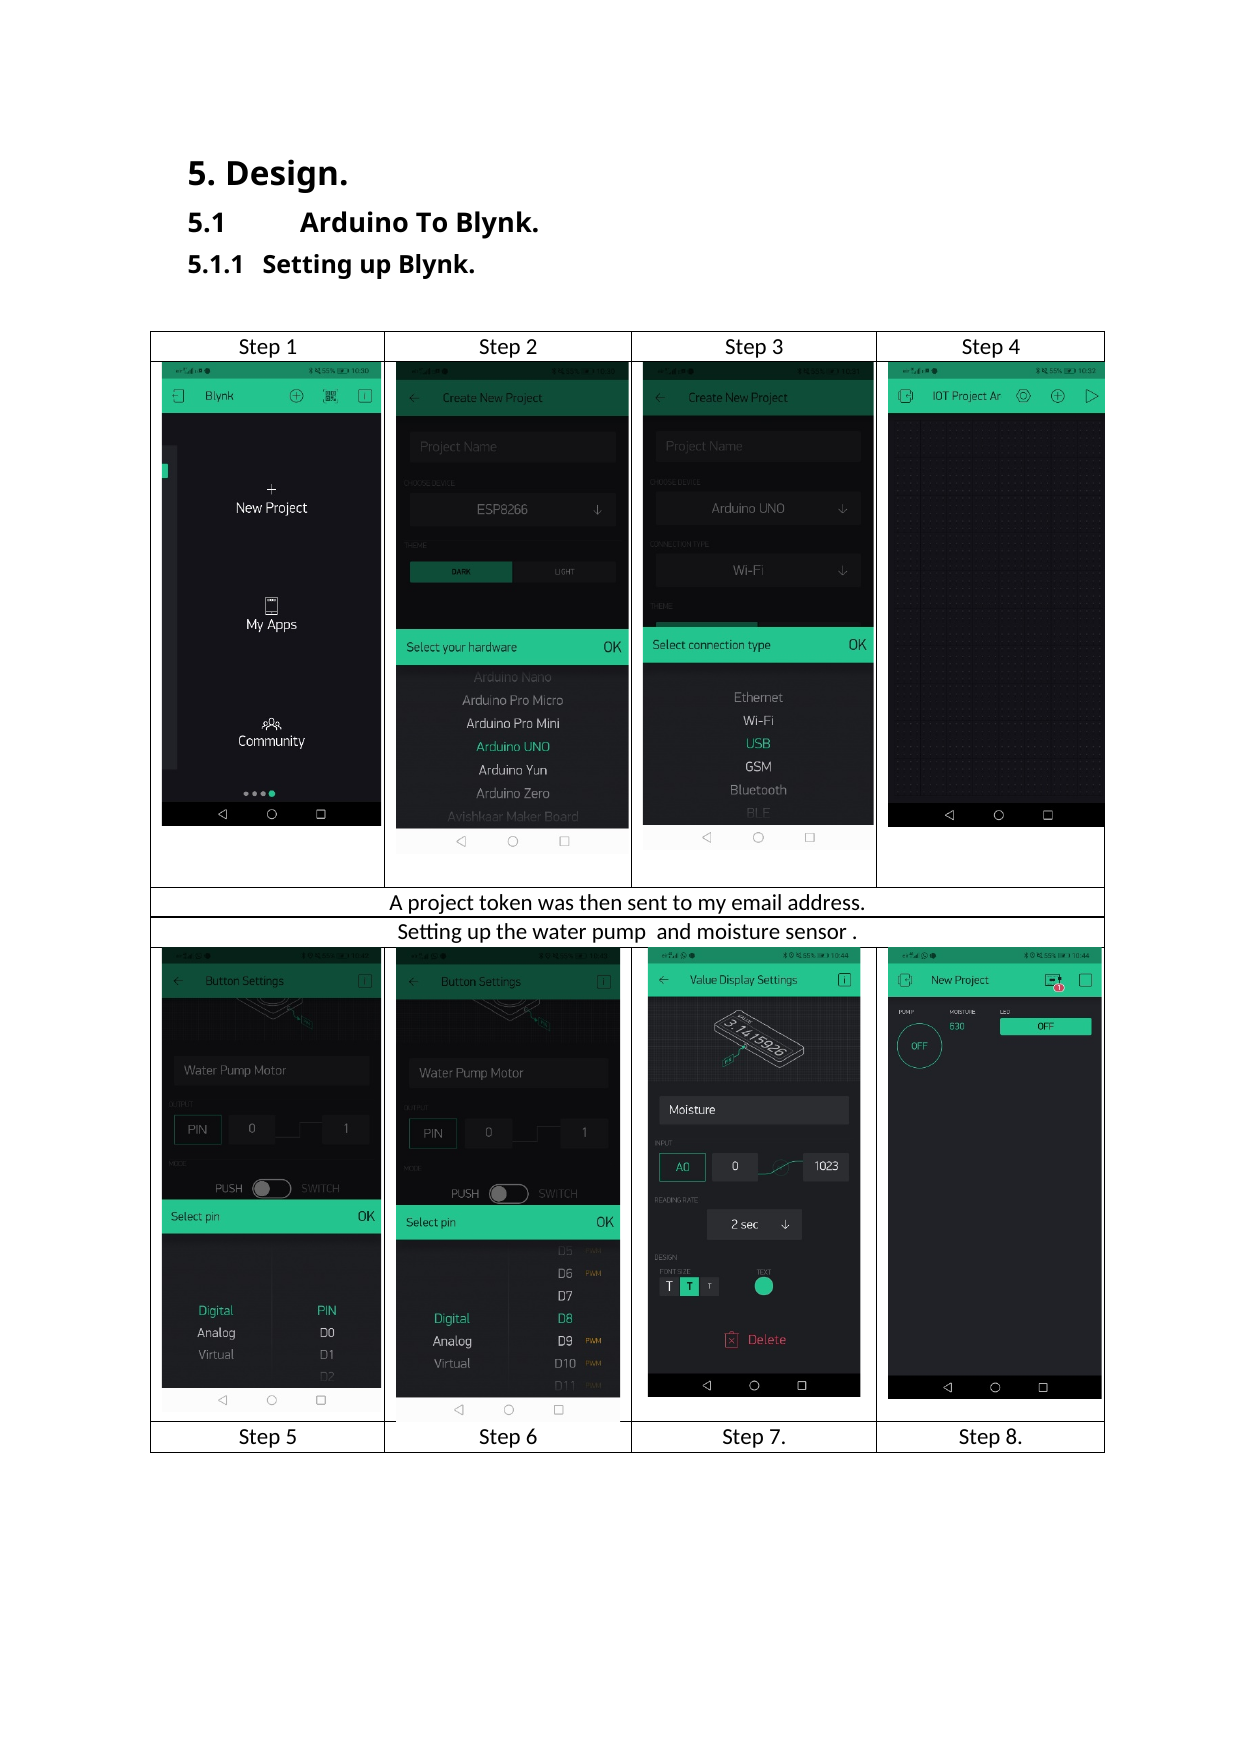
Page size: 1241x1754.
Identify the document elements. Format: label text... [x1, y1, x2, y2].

table_header Step 3 [632, 332, 876, 361]
table_cell Step 5 [151, 1422, 384, 1452]
table_header Step 4 [877, 332, 1104, 361]
table_cell [877, 948, 1104, 1421]
picture [888, 947, 1102, 1399]
picture [888, 362, 1105, 827]
table_cell [385, 362, 631, 887]
table_cell [385, 948, 396, 1421]
subtitle Setting up Blynk. [187, 247, 1090, 281]
picture [396, 362, 629, 854]
table_cell [632, 948, 876, 1421]
table_cell Step 8. [877, 1422, 1104, 1452]
picture [642, 362, 874, 850]
table_cell Setting up the water pump and moisture sensor . [151, 918, 1104, 947]
picture [396, 947, 621, 1422]
table_cell A project token was then sent to my email address. [151, 888, 1104, 916]
picture [161, 947, 382, 1412]
subtitle Design. [187, 150, 1090, 195]
table_cell [151, 948, 384, 1421]
table_cell [877, 362, 1104, 887]
table_cell [632, 362, 876, 887]
table_cell [621, 948, 631, 1421]
subtitle Arduino To Blynk. [187, 203, 1090, 240]
table_cell [151, 362, 384, 887]
table_cell Step 7. [632, 1422, 876, 1452]
picture [161, 362, 382, 826]
table_cell Step 6 [385, 1422, 631, 1452]
table_header Step 1 [151, 332, 384, 361]
picture [647, 947, 861, 1397]
table_header Step 2 [385, 332, 631, 361]
